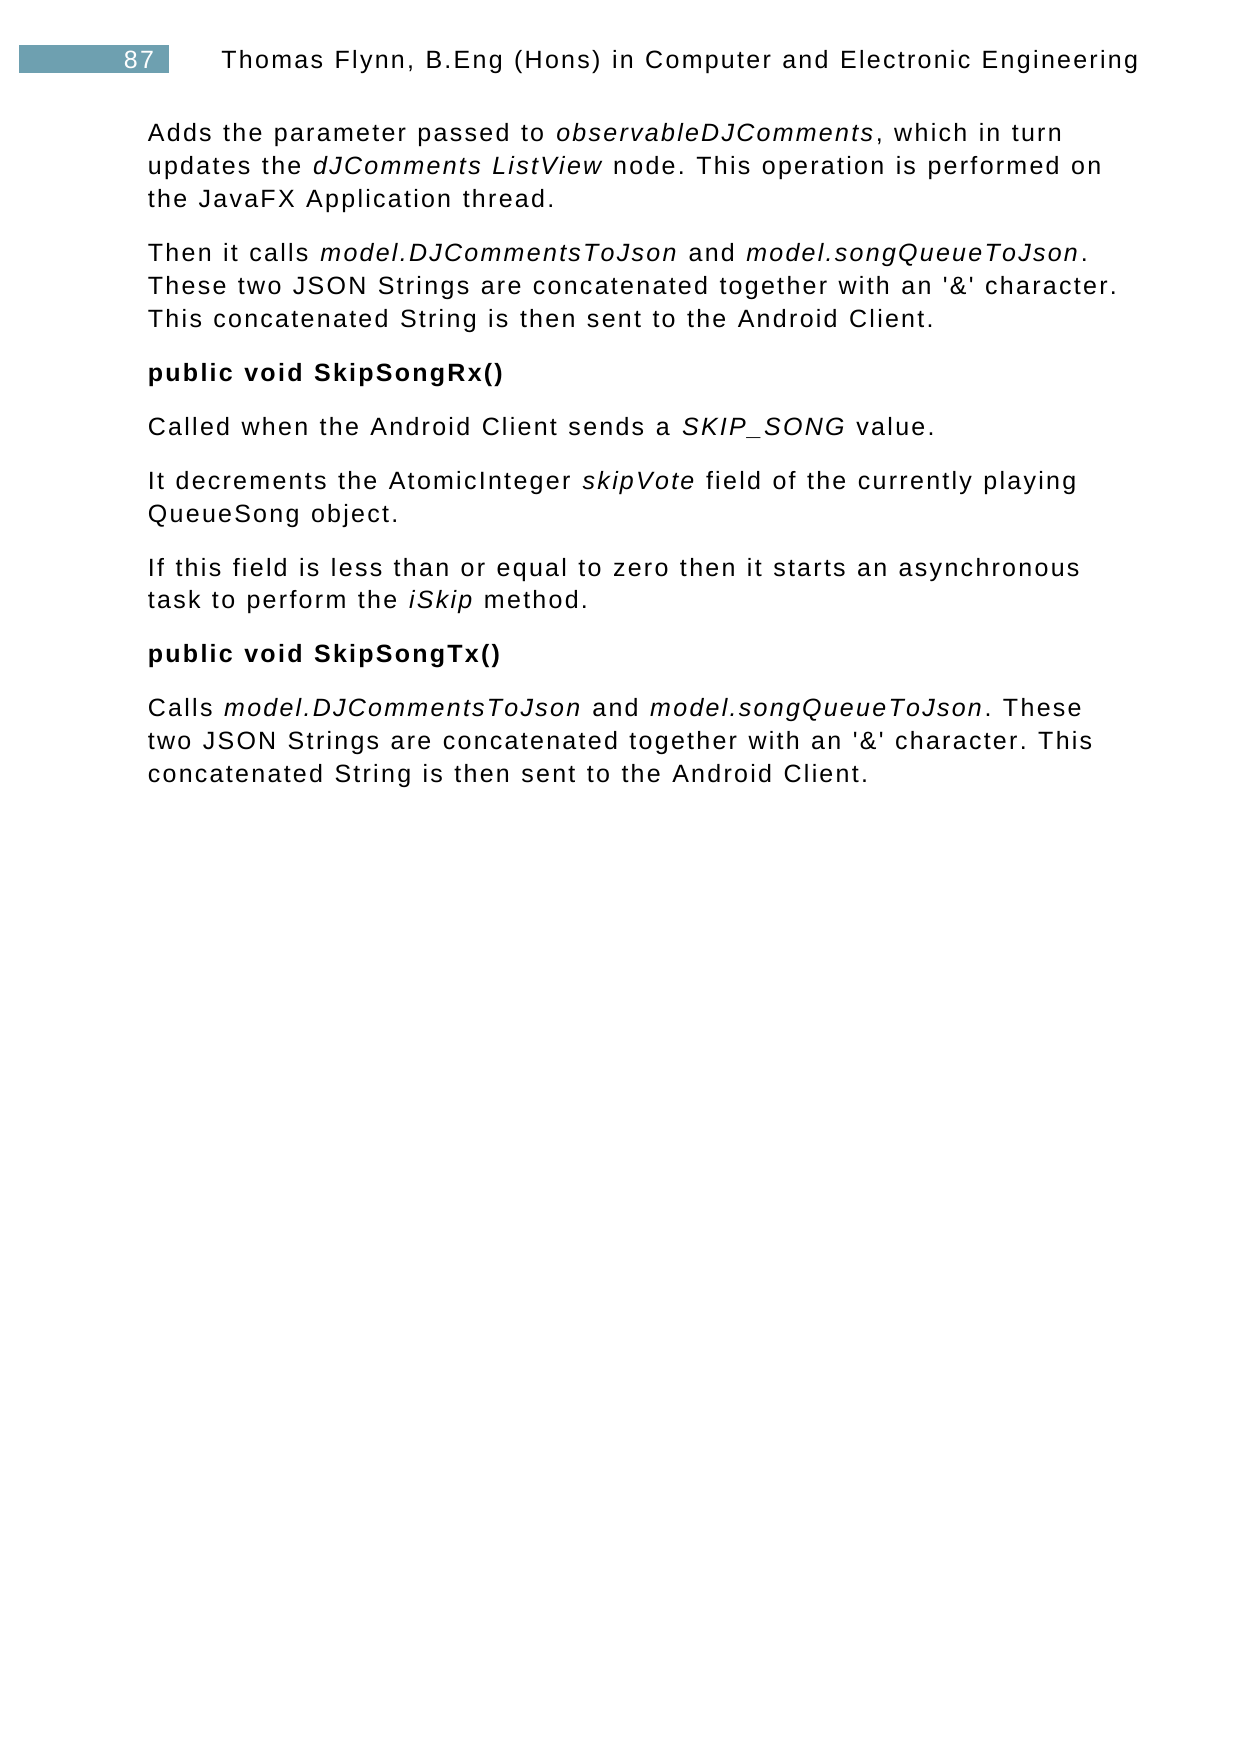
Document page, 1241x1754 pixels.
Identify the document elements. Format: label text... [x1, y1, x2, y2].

text public void SkipSongRx() [148, 358, 1122, 387]
text Calls model.DJCommentsToJson and model.songQueueToJson. These two JSON Strings are concatenated together with an '&' character. This concatenated String is then sent to the Android Client. [148, 693, 1122, 788]
text public void SkipSongTx() [148, 639, 1122, 668]
text Then it calls model.DJCommentsToJson and model.songQueueToJson. These two JSON Strings are concatenated together with an '&' character. This concatenated String is then sent to the Android Client. [148, 238, 1122, 333]
text Adds the parameter passed to observableDJComments, which in turn updates the dJComments ListView node. This operation is performed on the JavaFX Application thread. [148, 118, 1122, 213]
text If this field is less than or equal to zero then it starts an asynchronous task to perform the iSkip method. [148, 552, 1122, 614]
text Called when the Android Client sends a SKIP_SONG value. [148, 412, 1122, 441]
text It decrements the AtomicInteger skipVote field of the currently playing QueueSong object. [148, 466, 1122, 527]
